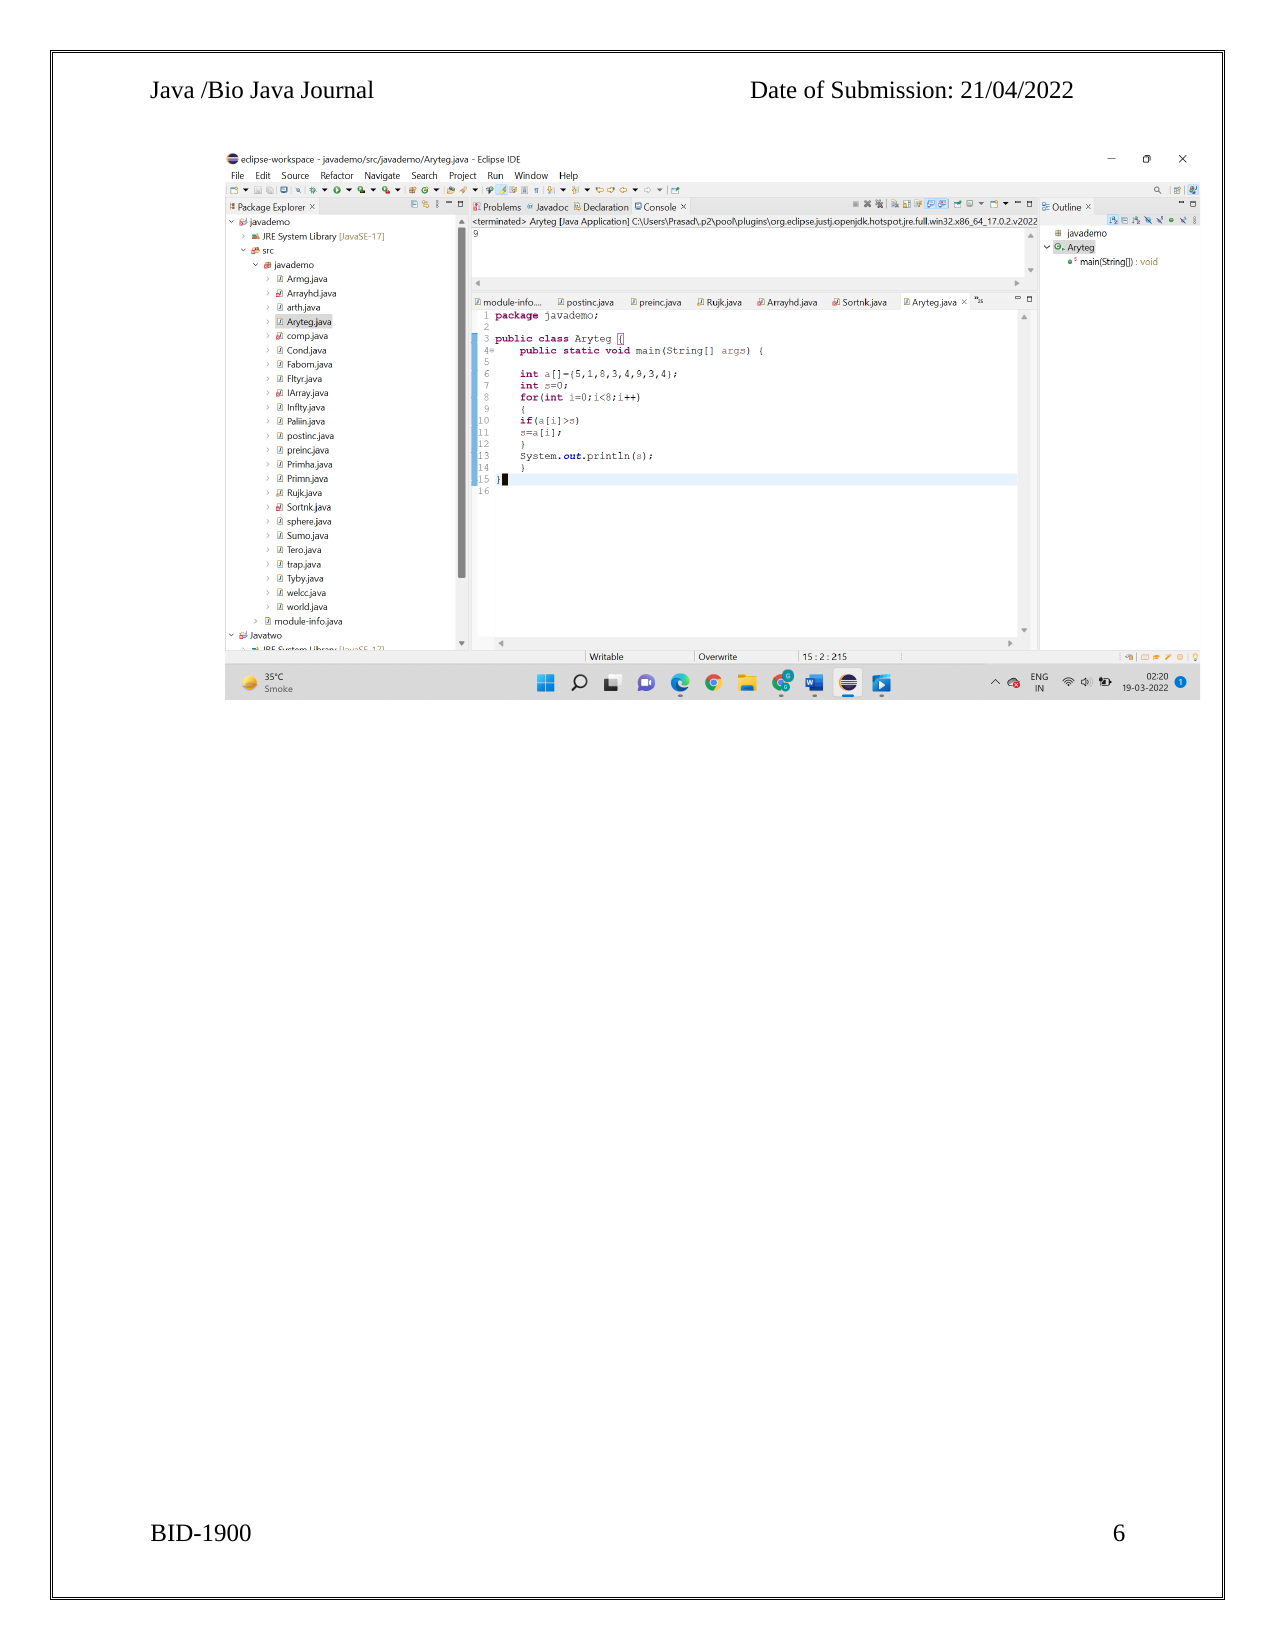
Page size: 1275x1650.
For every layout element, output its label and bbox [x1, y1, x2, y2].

picture [225, 150, 1200, 700]
